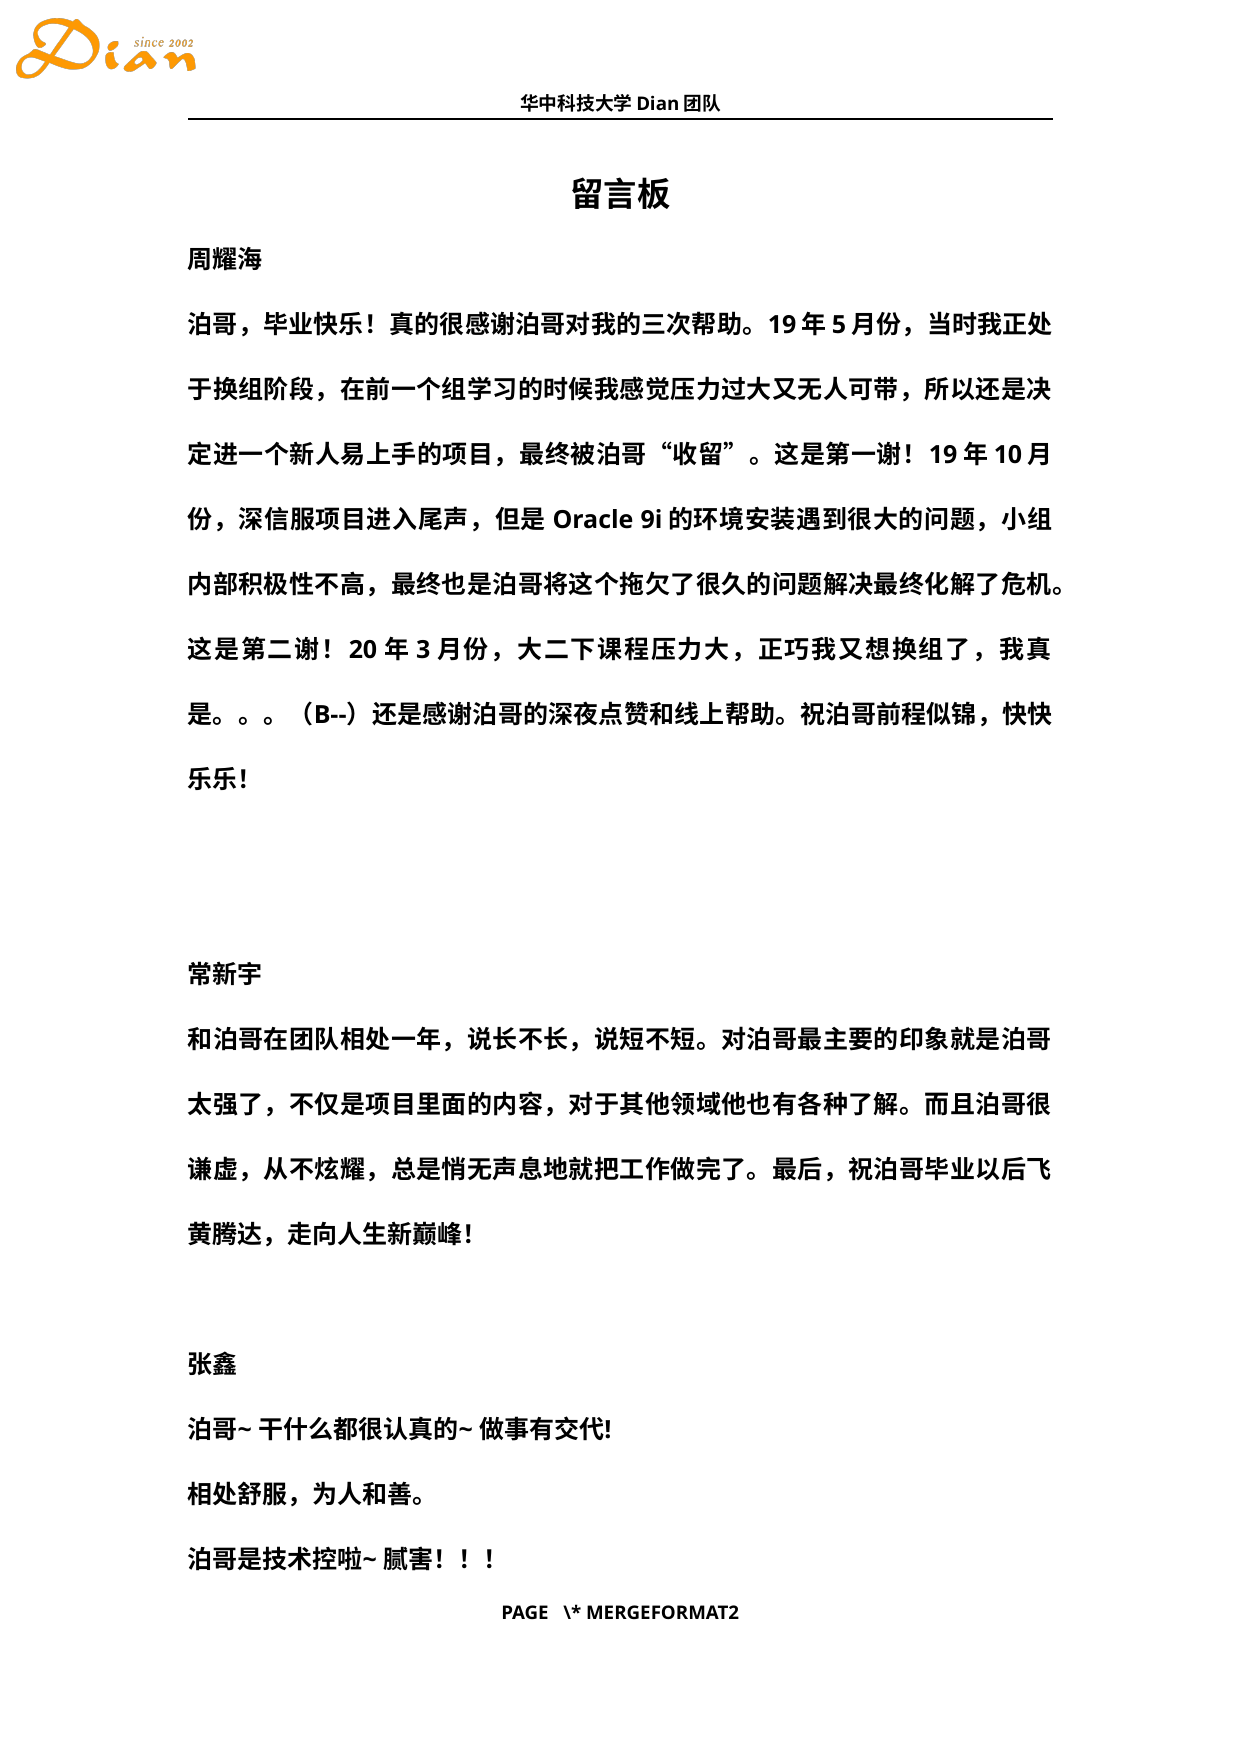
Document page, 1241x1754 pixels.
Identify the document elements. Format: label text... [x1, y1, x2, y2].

text 泊哥是技术控啦~ 腻害！！！ [187, 1525, 1053, 1590]
text 常新宇 [187, 940, 1053, 1005]
text 相处舒服，为人和善。 [187, 1460, 1053, 1525]
text 和泊哥在团队相处一年，说长不长，说短不短。对泊哥最主要的印象就是泊哥太强了，不仅是项目里面的内容，对于其他领域他也有各种了解。而且泊哥很谦虚，从不炫耀，总是悄无声息地就把工作做完了。最后，祝泊哥毕业以后飞黄腾达，走向人生新巅峰！ [187, 1005, 1053, 1265]
text 留言板 [187, 160, 1053, 225]
picture [4, 4, 207, 88]
text 泊哥~ 干什么都很认真的~ 做事有交代! [187, 1395, 1053, 1460]
text 周耀海 [187, 225, 1053, 290]
text 泊哥，毕业快乐！真的很感谢泊哥对我的三次帮助。19年5月份，当时我正处于换组阶段，在前一个组学习的时候我感觉压力过大又无人可带，所以还是决定进一个新人易上手的项目，最终被泊哥“收留”。这是第一谢！19年10月份，深信服项目进入尾声，但是Oracle 9i的环境安装遇到很大的问题，小组内部积极性不高，最终也是泊哥将这个拖欠了很久的问题解决最终化解了危机。这是第二谢！20年3月份，大二下课程压力大，正巧我又想换组了，我真是。。。（B--）还是感谢泊哥的深夜点赞和线上帮助。祝泊哥前程似锦，快快乐乐！ [187, 290, 1053, 810]
text 张鑫 [187, 1330, 1053, 1395]
